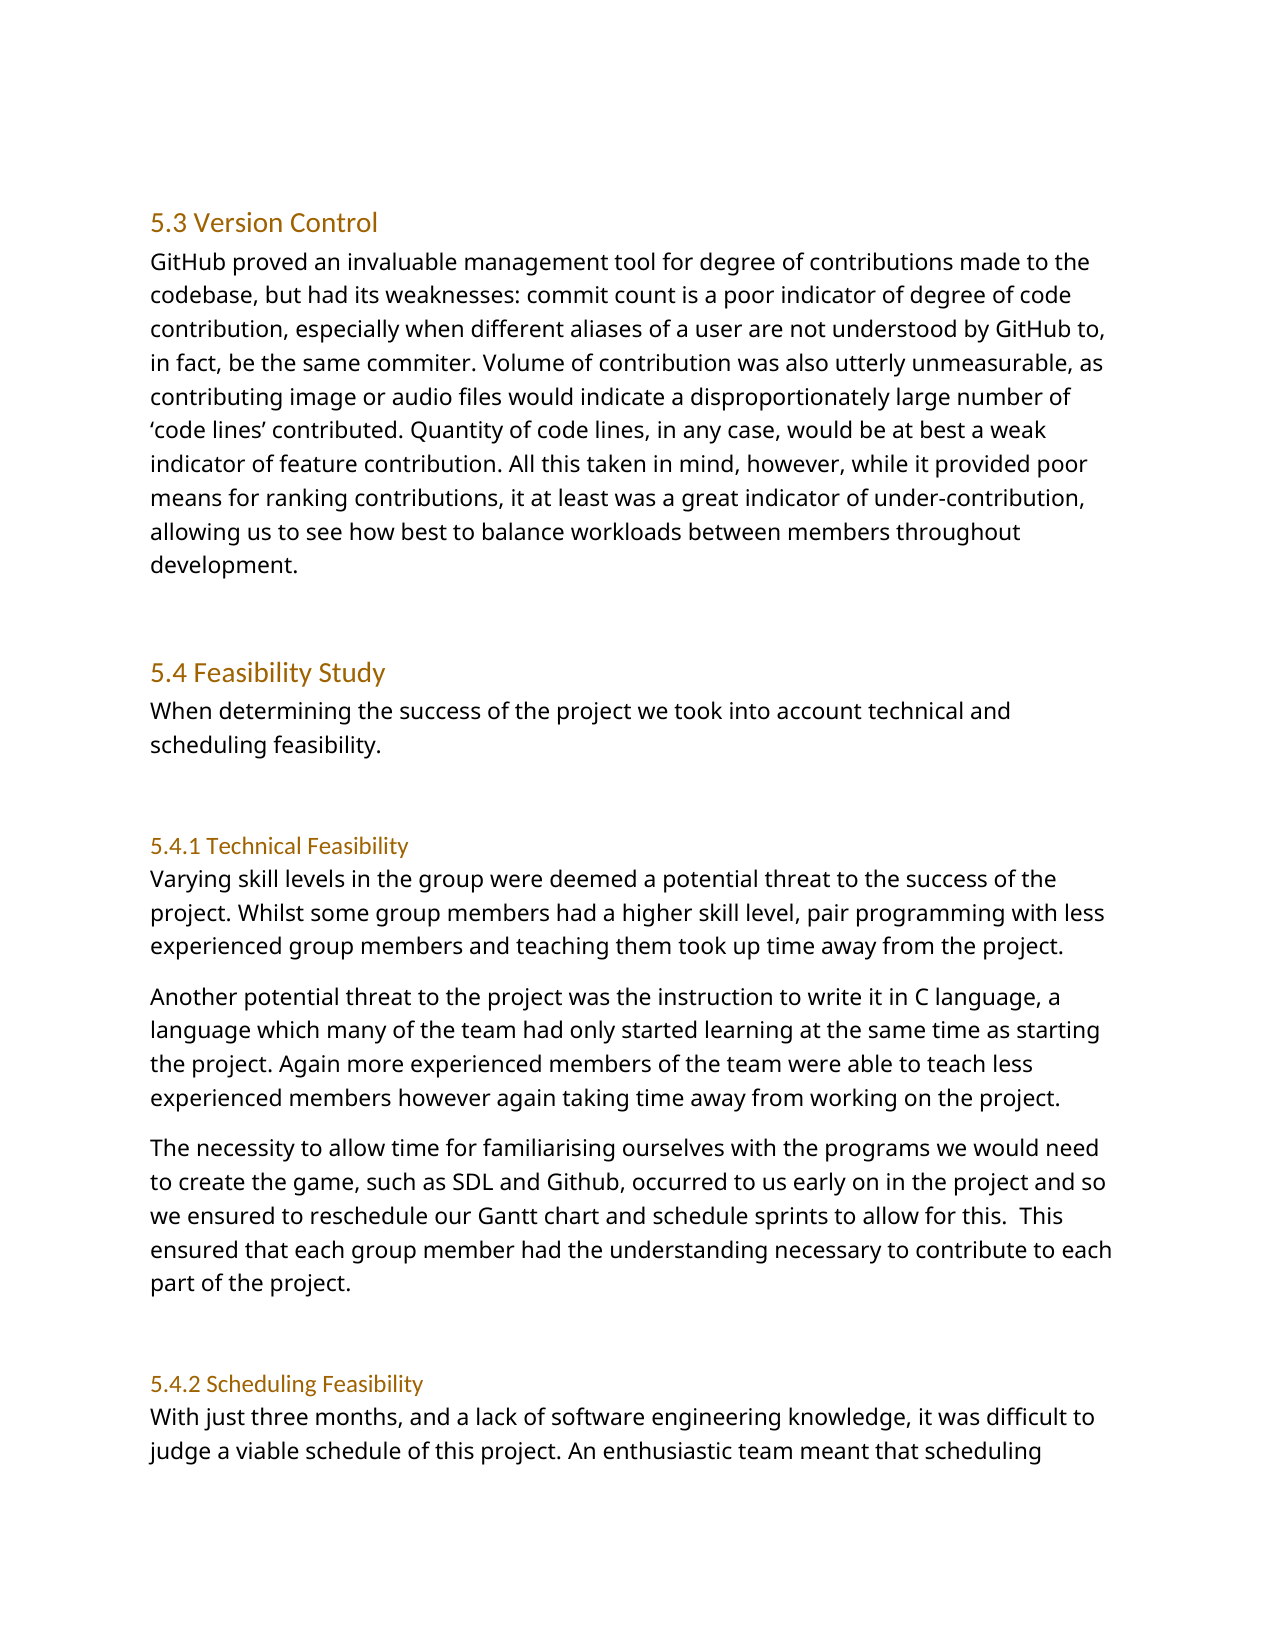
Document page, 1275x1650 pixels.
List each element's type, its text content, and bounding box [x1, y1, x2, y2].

subtitle 5.4.2 Scheduling Feasibility [150, 1368, 1125, 1399]
text GitHub proved an invaluable management tool for degree of contributions made to the codebase, but had its weaknesses: commit count is a poor indicator of degree of code contribution, especially when different aliases of a user are not understood by GitHub to, in fact, be the same commiter. Volume of contribution was also utterly unmeasurable, as contributing image or audio files would indicate a disproportionately large number of ‘code lines’ contributed. Quantity of code lines, in any case, would be at best a weak indicator of feature contribution. All this taken in mind, however, while it provided poor means for ranking contributions, it at least was a great indicator of under-contribution, allowing us to see how best to balance workloads between members throughout development. [150, 246, 1125, 581]
text Varying skill levels in the group were deemed a potential threat to the success of the project. Whilst some group members had a higher skill level, pair programming with less experienced group members and teaching them took up time away from the project. [150, 863, 1125, 961]
text The necessity to allow time for familiarising ourselves with the programs we would need to create the game, such as SDL and Github, occurred to us early on in the project and so we ensured to reschedule our Gantt chart and schedule sprints to allow for this. This ensured that each group member had the understanding necessary to contribute to each part of the project. [150, 1132, 1125, 1298]
subtitle 5.4 Feasibility Study [150, 654, 1125, 690]
subtitle 5.3 Version Control [150, 204, 1125, 240]
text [150, 1401, 1125, 1466]
text When determining the success of the project we took into account technical and scheduling feasibility. [150, 695, 1125, 760]
text Another potential threat to the project was the instruction to write it in C language, a language which many of the team had only started learning at the same time as starting the project. Again more experienced members of the team were able to teach less experienced members however again taking time away from working on the project. [150, 981, 1125, 1113]
subtitle 5.4.1 Technical Feasibility [150, 830, 1125, 860]
